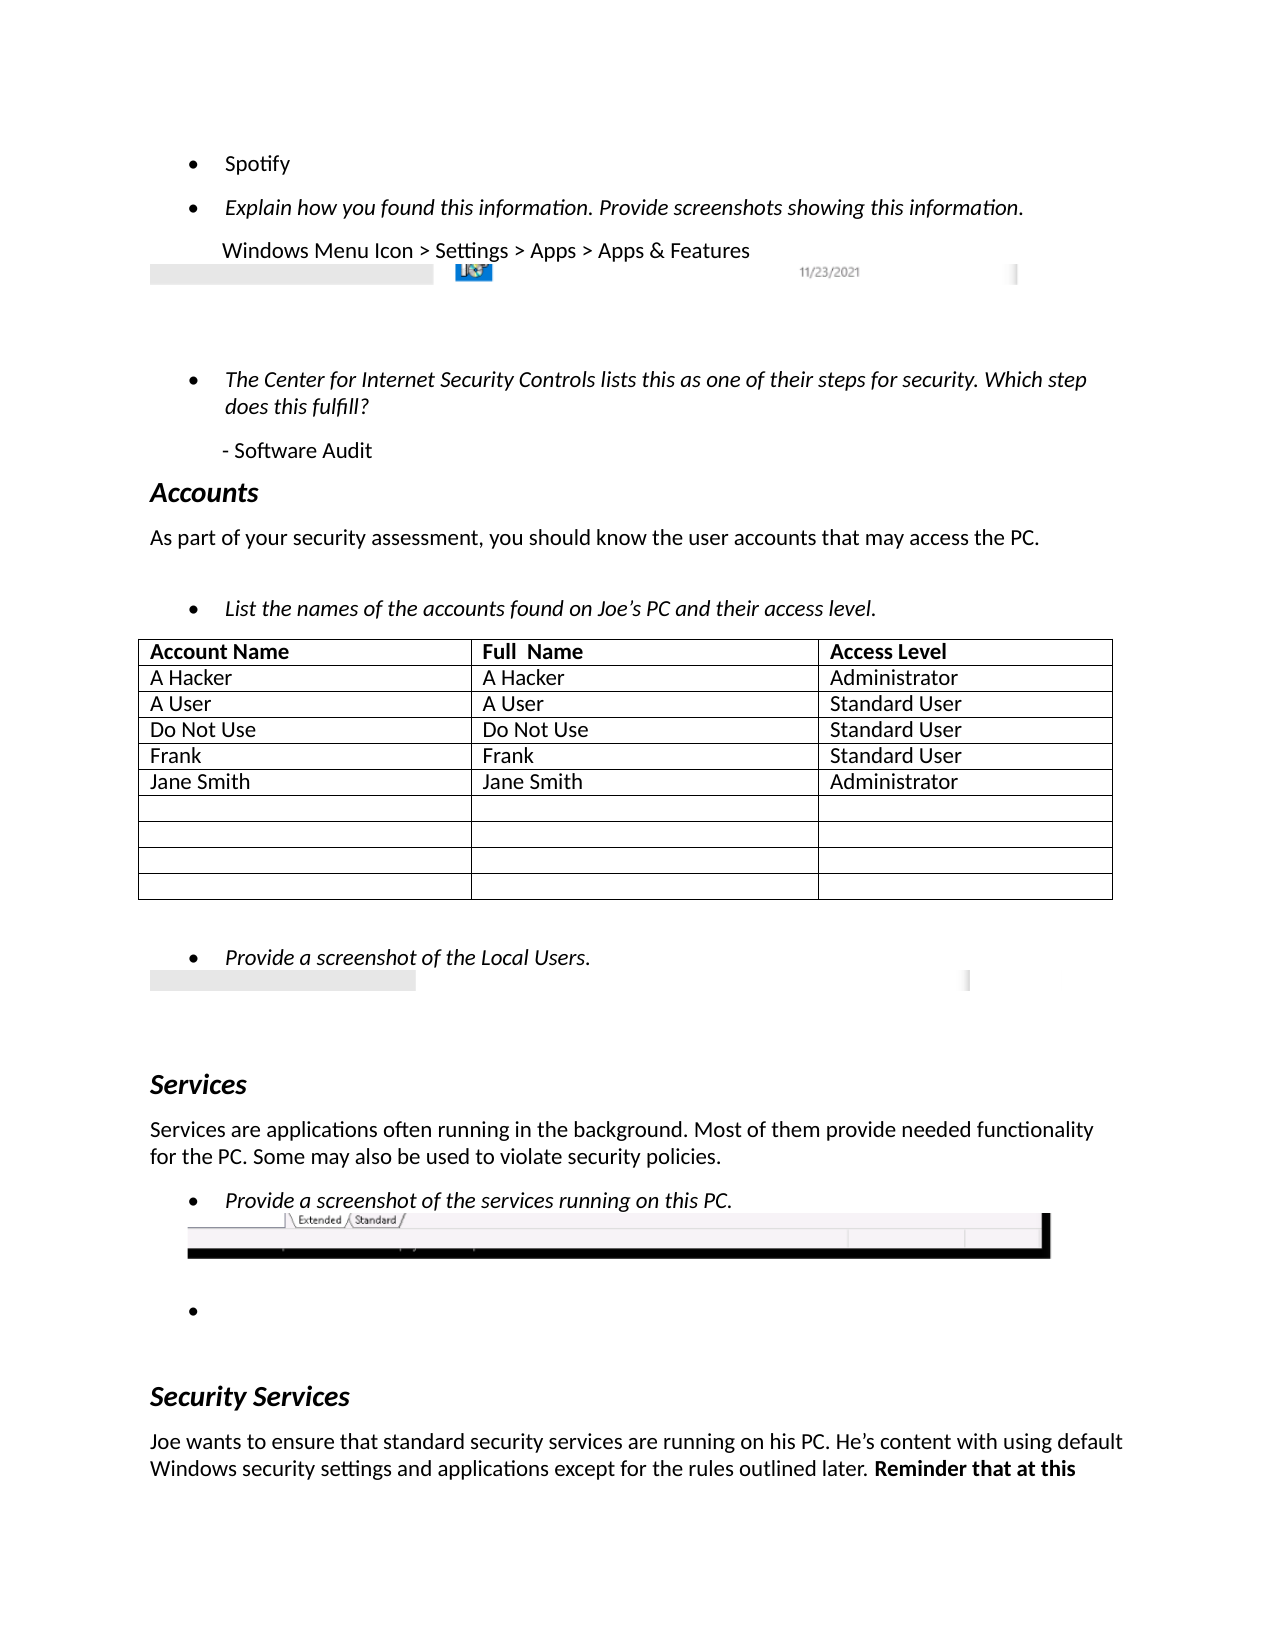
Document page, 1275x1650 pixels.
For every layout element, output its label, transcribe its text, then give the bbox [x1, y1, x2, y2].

table_cell [819, 796, 1112, 821]
list Provide a screenshot of the Local Users. [187, 943, 1125, 971]
table_cell A User [472, 692, 818, 717]
table_cell A Hacker [472, 666, 818, 691]
text Windows Menu Icon > Settings > Apps > Apps & Features [150, 237, 1125, 264]
table_cell A User [139, 692, 471, 717]
table_header Access Level [819, 640, 1112, 664]
table_cell Frank [472, 744, 818, 769]
list List the names of the accounts found on Joe’s PC and their access level. [187, 595, 1125, 622]
text Security Services [150, 1384, 1125, 1411]
table_header Account Name [139, 640, 471, 664]
table_cell Jane Smith [139, 770, 471, 795]
table_cell Frank [139, 744, 471, 769]
list The Center for Internet Security Controls lists this as one of their steps for security. Which step does this fulfill? [187, 366, 1125, 420]
table_cell [472, 848, 818, 873]
table_cell Do Not Use [139, 718, 471, 743]
table_cell [819, 874, 1112, 899]
text Services are applications often running in the background. Most of them provide needed functionality for the PC. Some may also be used to violate security policies. [150, 1116, 1125, 1170]
text Services [150, 1072, 1125, 1099]
list Provide a screenshot of the services running on this PC. [187, 1187, 1125, 1214]
table_cell [139, 822, 471, 847]
text As part of your security assessment, you should know the user accounts that may access the PC. [150, 524, 1125, 578]
table_cell [472, 874, 818, 899]
table_cell Do Not Use [472, 718, 818, 743]
table_cell [819, 822, 1112, 847]
table_cell Administrator [819, 770, 1112, 795]
text - Software Audit [150, 437, 1125, 464]
table_cell Standard User [819, 692, 1112, 717]
table_cell [472, 822, 818, 847]
text Accounts [150, 481, 1125, 507]
list Spotify [187, 150, 1125, 177]
table_cell Administrator [819, 666, 1112, 691]
table_cell A Hacker [139, 666, 471, 691]
table_cell Jane Smith [472, 770, 818, 795]
table_cell [472, 796, 818, 821]
list Explain how you found this information. Provide screenshots showing this information. [187, 194, 1125, 221]
table_header Full Name [472, 640, 818, 664]
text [150, 1428, 1125, 1482]
table_cell Standard User [819, 744, 1112, 769]
table_cell [139, 874, 471, 899]
table_cell [819, 848, 1112, 873]
table_cell [139, 796, 471, 821]
table_cell [139, 848, 471, 873]
table_cell Standard User [819, 718, 1112, 743]
